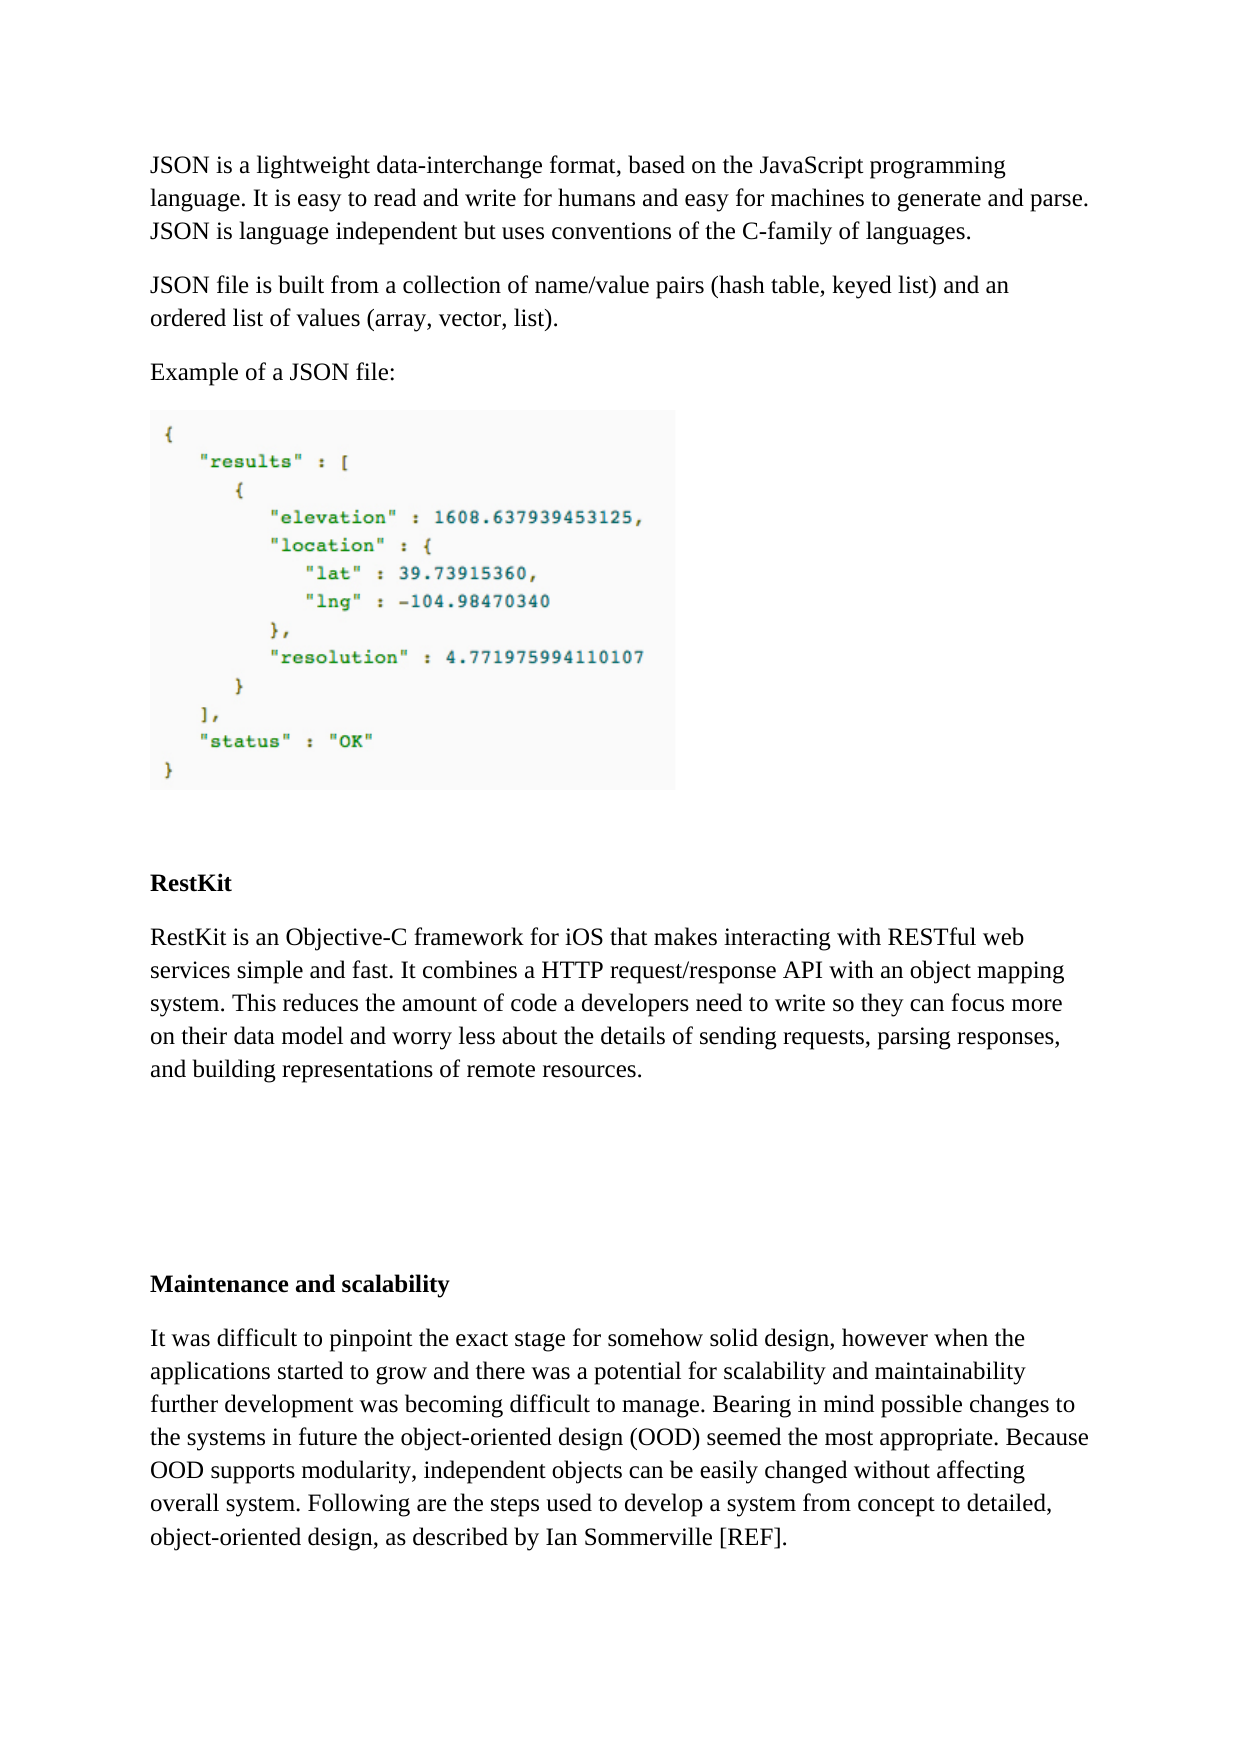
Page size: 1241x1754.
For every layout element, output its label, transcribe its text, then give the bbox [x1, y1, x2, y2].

text Maintenance and scalability [150, 1269, 1090, 1298]
text Example of a JSON file: [150, 357, 1090, 386]
text JSON is a lightweight data-interchange format, based on the JavaScript programming language. It is easy to read and write for humans and easy for machines to generate and parse. JSON is language independent but uses conventions of the C-family of languages. [150, 150, 1090, 245]
text RestKit is an Objective-C framework for iOS that makes interacting with RESTful web services simple and fast. It combines a HTTP request/response API with an object mapping system. This reduces the amount of code a developers need to write so they can focus more on their data model and worry less about the details of sending requests, parsing responses, and building representations of remote resources. [150, 922, 1090, 1083]
text RestKit [150, 868, 1090, 897]
text It was difficult to pinpoint the exact stage for somehow solid design, however when the applications started to grow and there was a potential for scalability and maintainability further development was becoming difficult to manage. Bearing in mind possible changes to the systems in future the object-oriented design (OOD) seemed the most appropriate. Because OOD supports modularity, independent objects can be easily changed without affecting overall system. Following are the steps used to develop a system from concept to detailed, object-oriented design, as described by Ian Sommerville [REF]. [150, 1323, 1090, 1550]
text JSON file is built from a collection of name/value pairs (hash table, keyed list) and an ordered list of values (array, vector, list). [150, 270, 1090, 332]
picture [150, 410, 676, 790]
